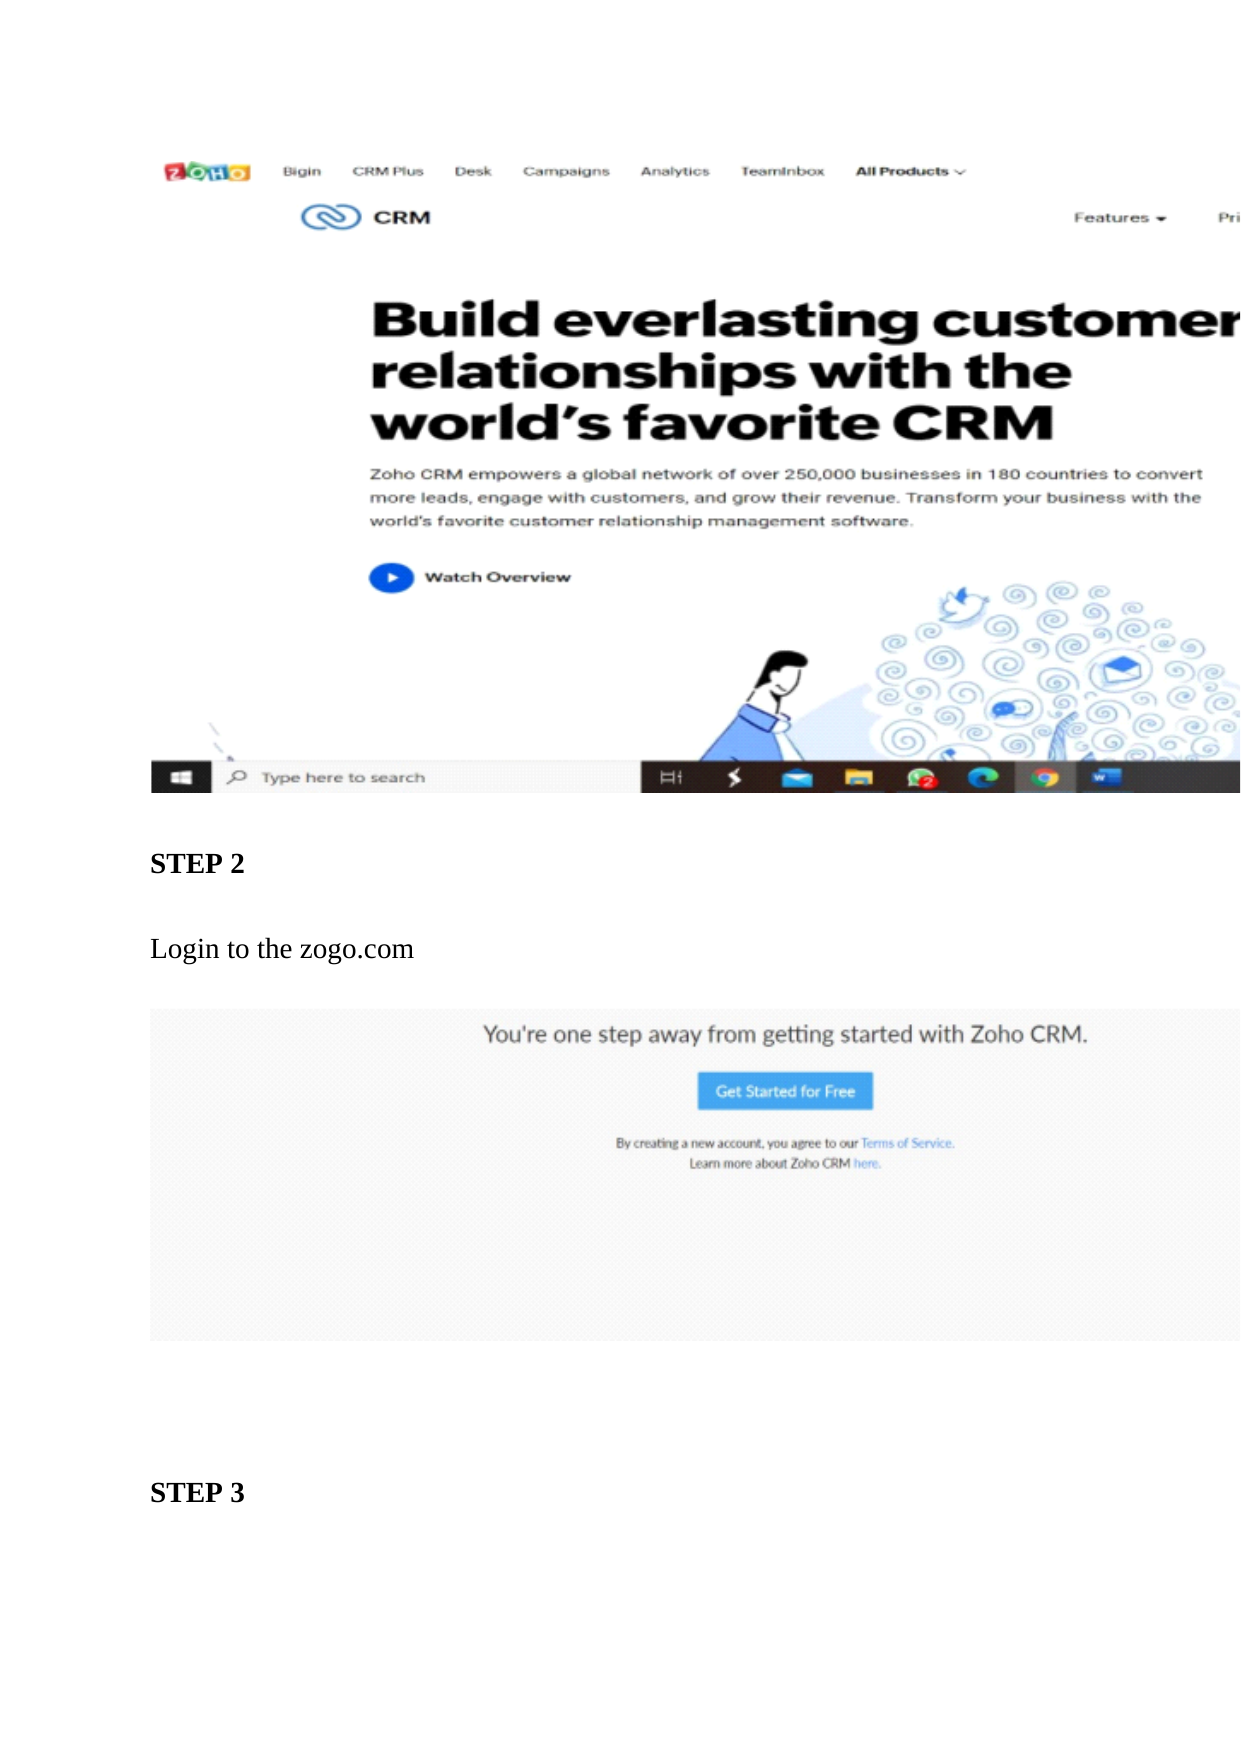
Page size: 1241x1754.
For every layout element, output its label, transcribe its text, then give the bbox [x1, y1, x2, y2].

text STEP 2 [150, 831, 1090, 896]
text STEP 3 [150, 1460, 1090, 1525]
text Login to the zogo.com [150, 915, 1090, 980]
